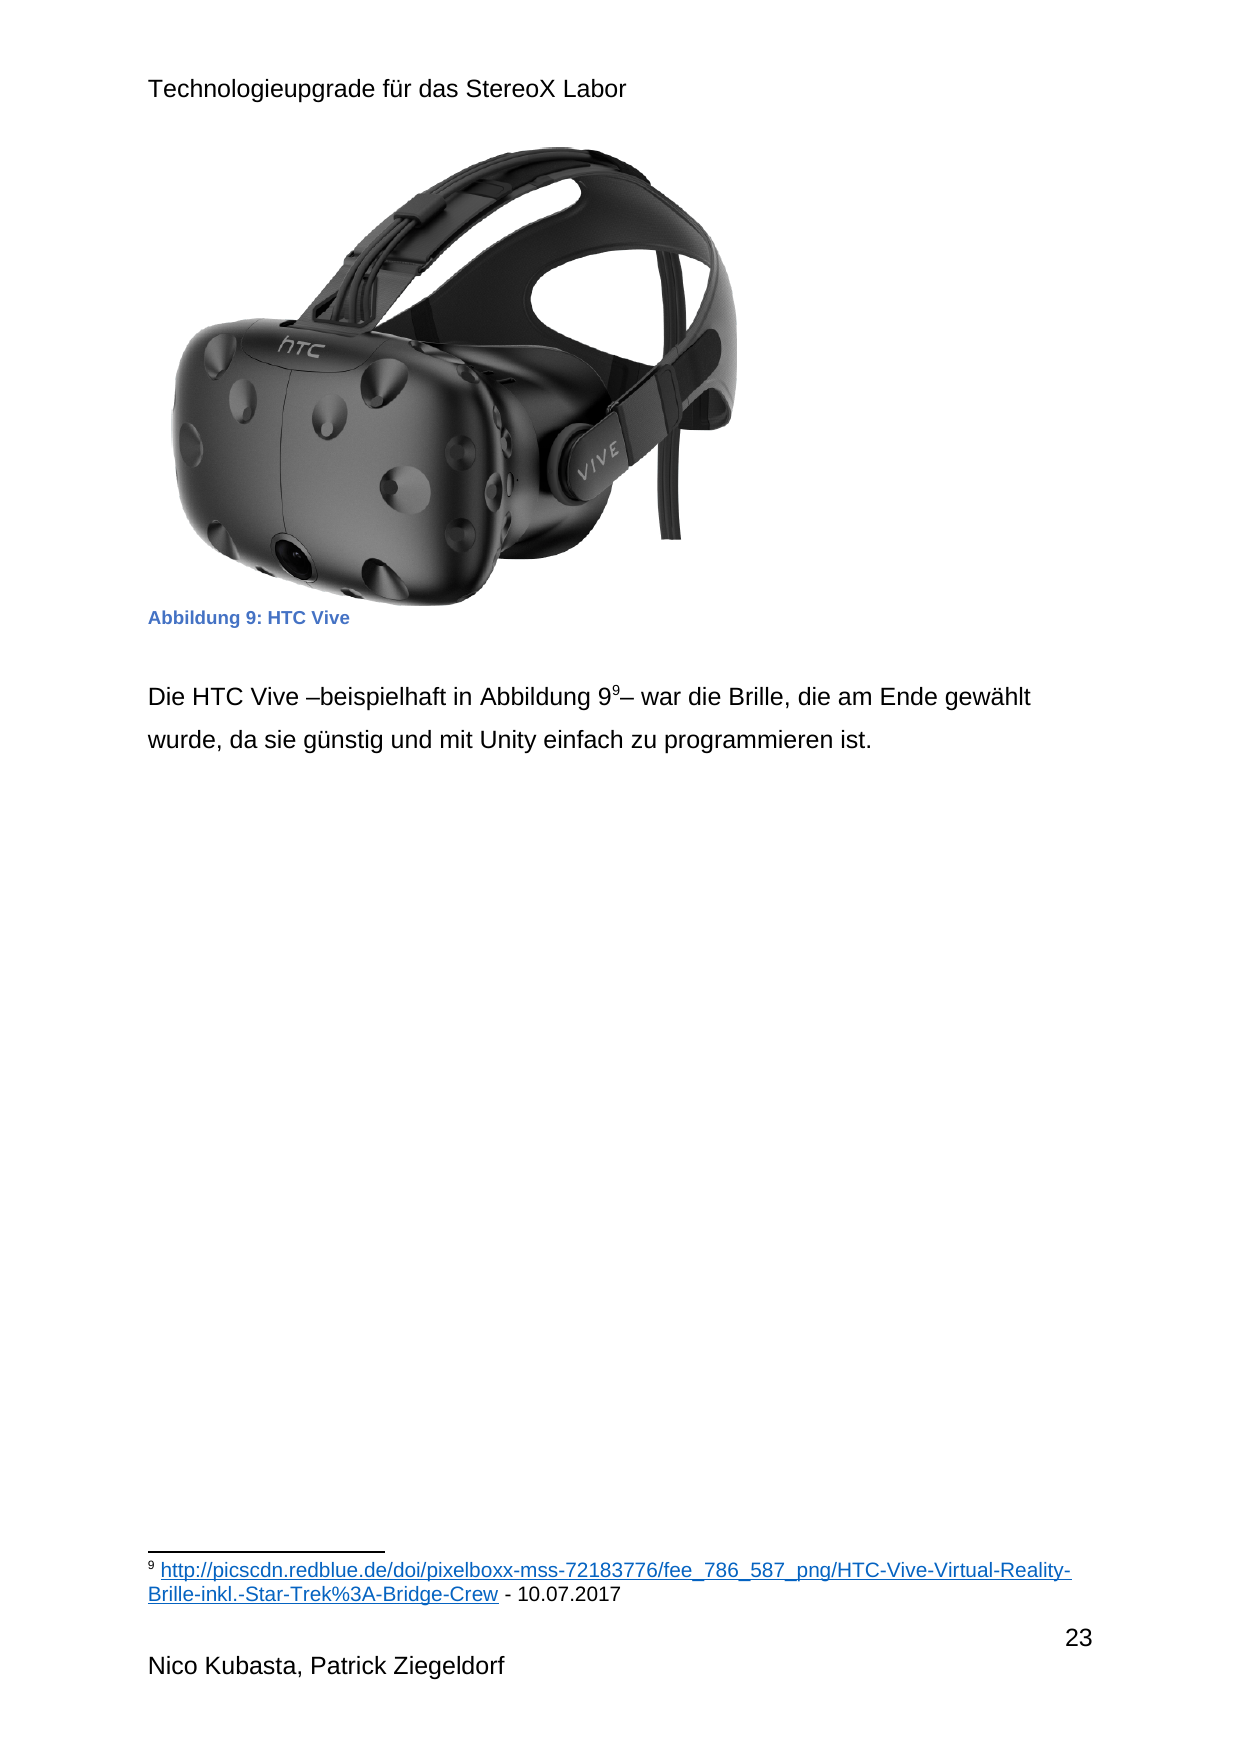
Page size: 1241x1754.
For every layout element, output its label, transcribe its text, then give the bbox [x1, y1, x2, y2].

picture [147, 147, 761, 606]
